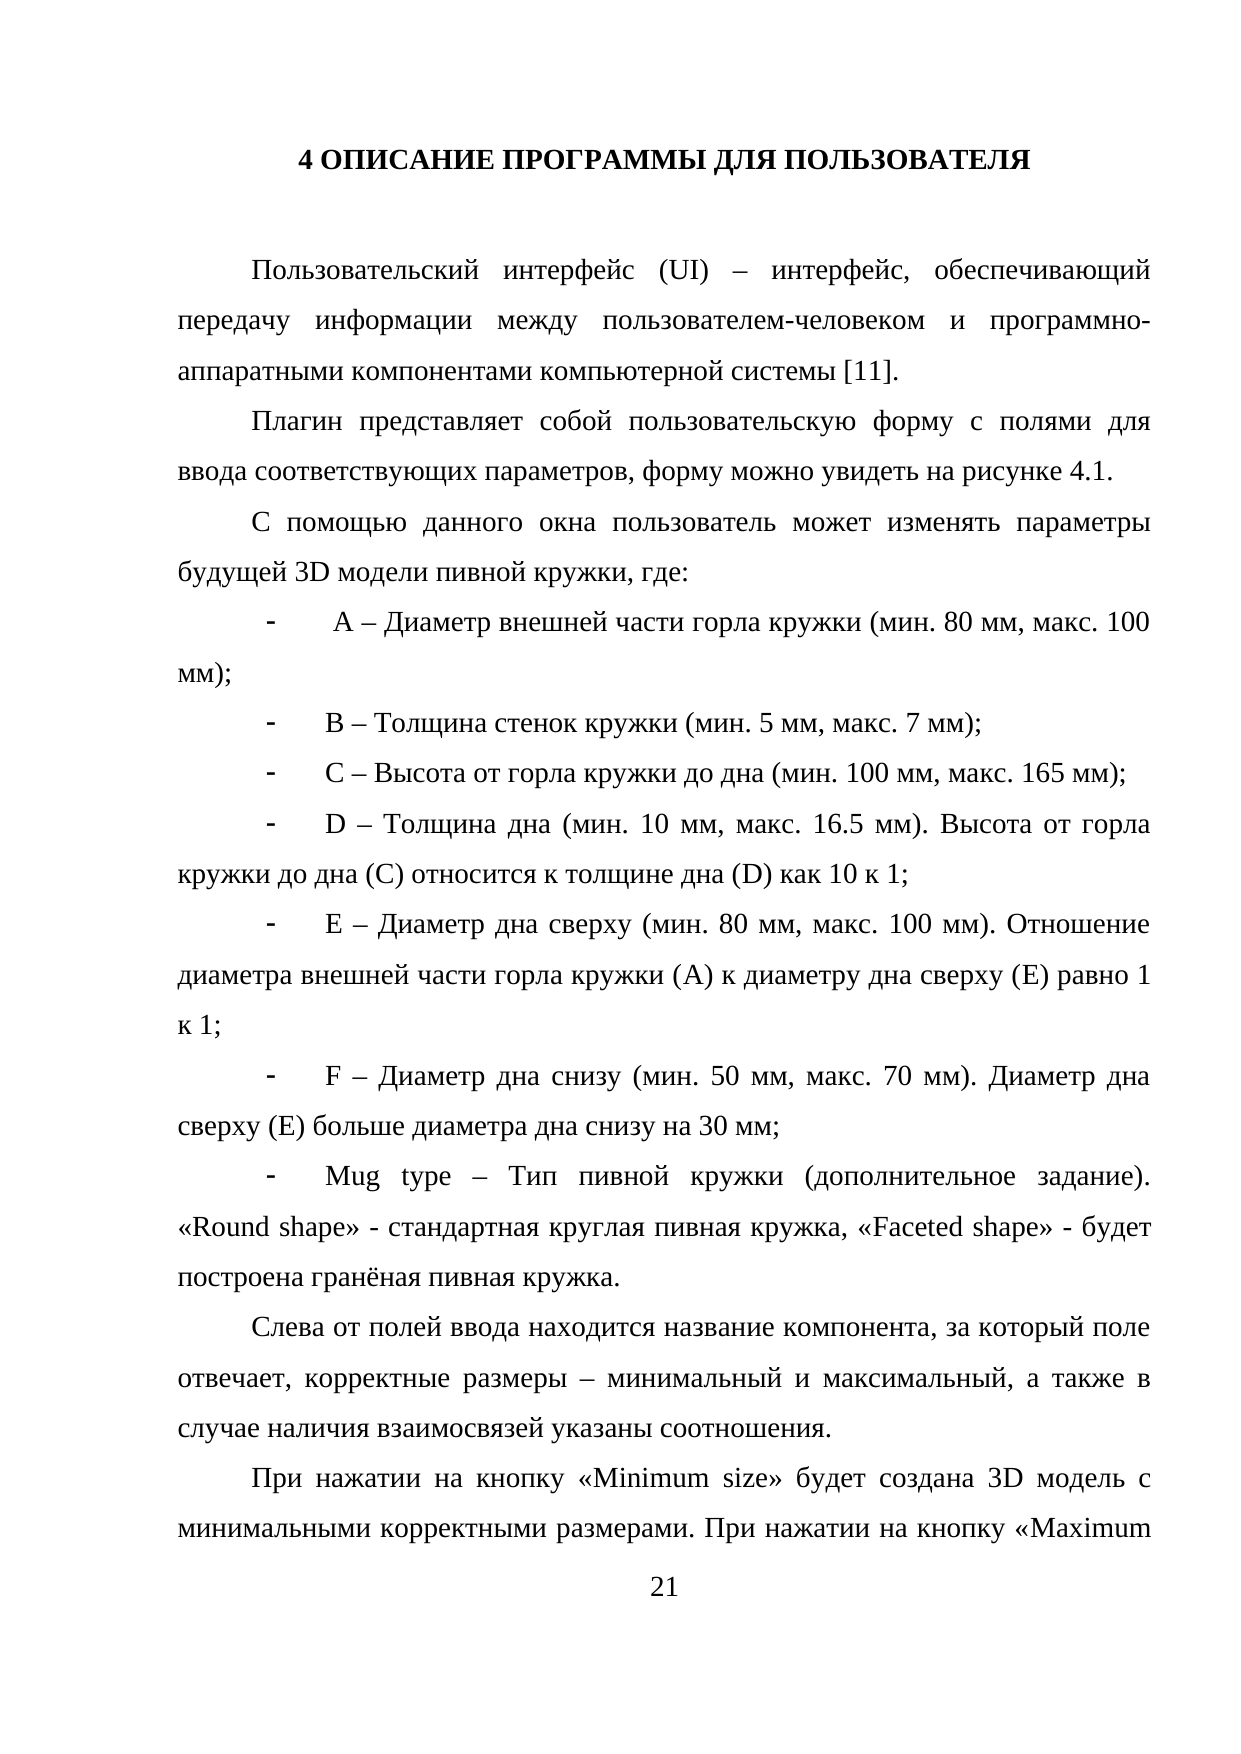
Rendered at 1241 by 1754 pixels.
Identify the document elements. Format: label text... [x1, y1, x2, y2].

text Плагин представляет собой пользовательскую форму с полями для ввода соответствующих параметров, форму можно увидеть на рисунке 4.1. [177, 403, 1152, 487]
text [177, 1460, 1152, 1544]
text Пользовательский интерфейс (UI) – интерфейс, обеспечивающий передачу информации между пользователем-человеком и программно-аппаратными компонентами компьютерной системы [11]. [177, 252, 1152, 386]
list A – Диаметр внешней части горла кружки (мин. 80 мм, макс. 100 мм); [177, 604, 1152, 688]
list E – Диаметр дна сверху (мин. 80 мм, макс. 100 мм). Отношение диаметра внешней части горла кружки (A) к диаметру дна сверху (E) равно 1 к 1; [177, 907, 1152, 1041]
list D – Толщина дна (мин. 10 мм, макс. 16.5 мм). Высота от горла кружки до дна (C) относится к толщине дна (D) как 10 к 1; [177, 806, 1152, 890]
text Слева от полей ввода находится название компонента, за который поле отвечает, корректные размеры – минимальный и максимальный, а также в случае наличия взаимосвязей указаны соотношения. [177, 1309, 1152, 1443]
list F – Диаметр дна снизу (мин. 50 мм, макс. 70 мм). Диаметр дна сверху (E) больше диаметра дна снизу на 30 мм; [177, 1058, 1152, 1142]
list C – Высота от горла кружки до дна (мин. 100 мм, макс. 165 мм); [177, 755, 1152, 789]
list Mug type – Тип пивной кружки (дополнительное задание). «Round shape» - стандартная круглая пивная кружка, «Faceted shape» - будет построена гранёная пивная кружка. [177, 1158, 1152, 1293]
list B – Толщина стенок кружки (мин. 5 мм, макс. 7 мм); [177, 705, 1152, 739]
text С помощью данного окна пользователь может изменять параметры будущей 3D модели пивной кружки, где: [177, 504, 1152, 587]
text 4 ОПИСАНИЕ ПРОГРАММЫ ДЛЯ ПОЛЬЗОВАТЕЛЯ [177, 142, 1152, 176]
